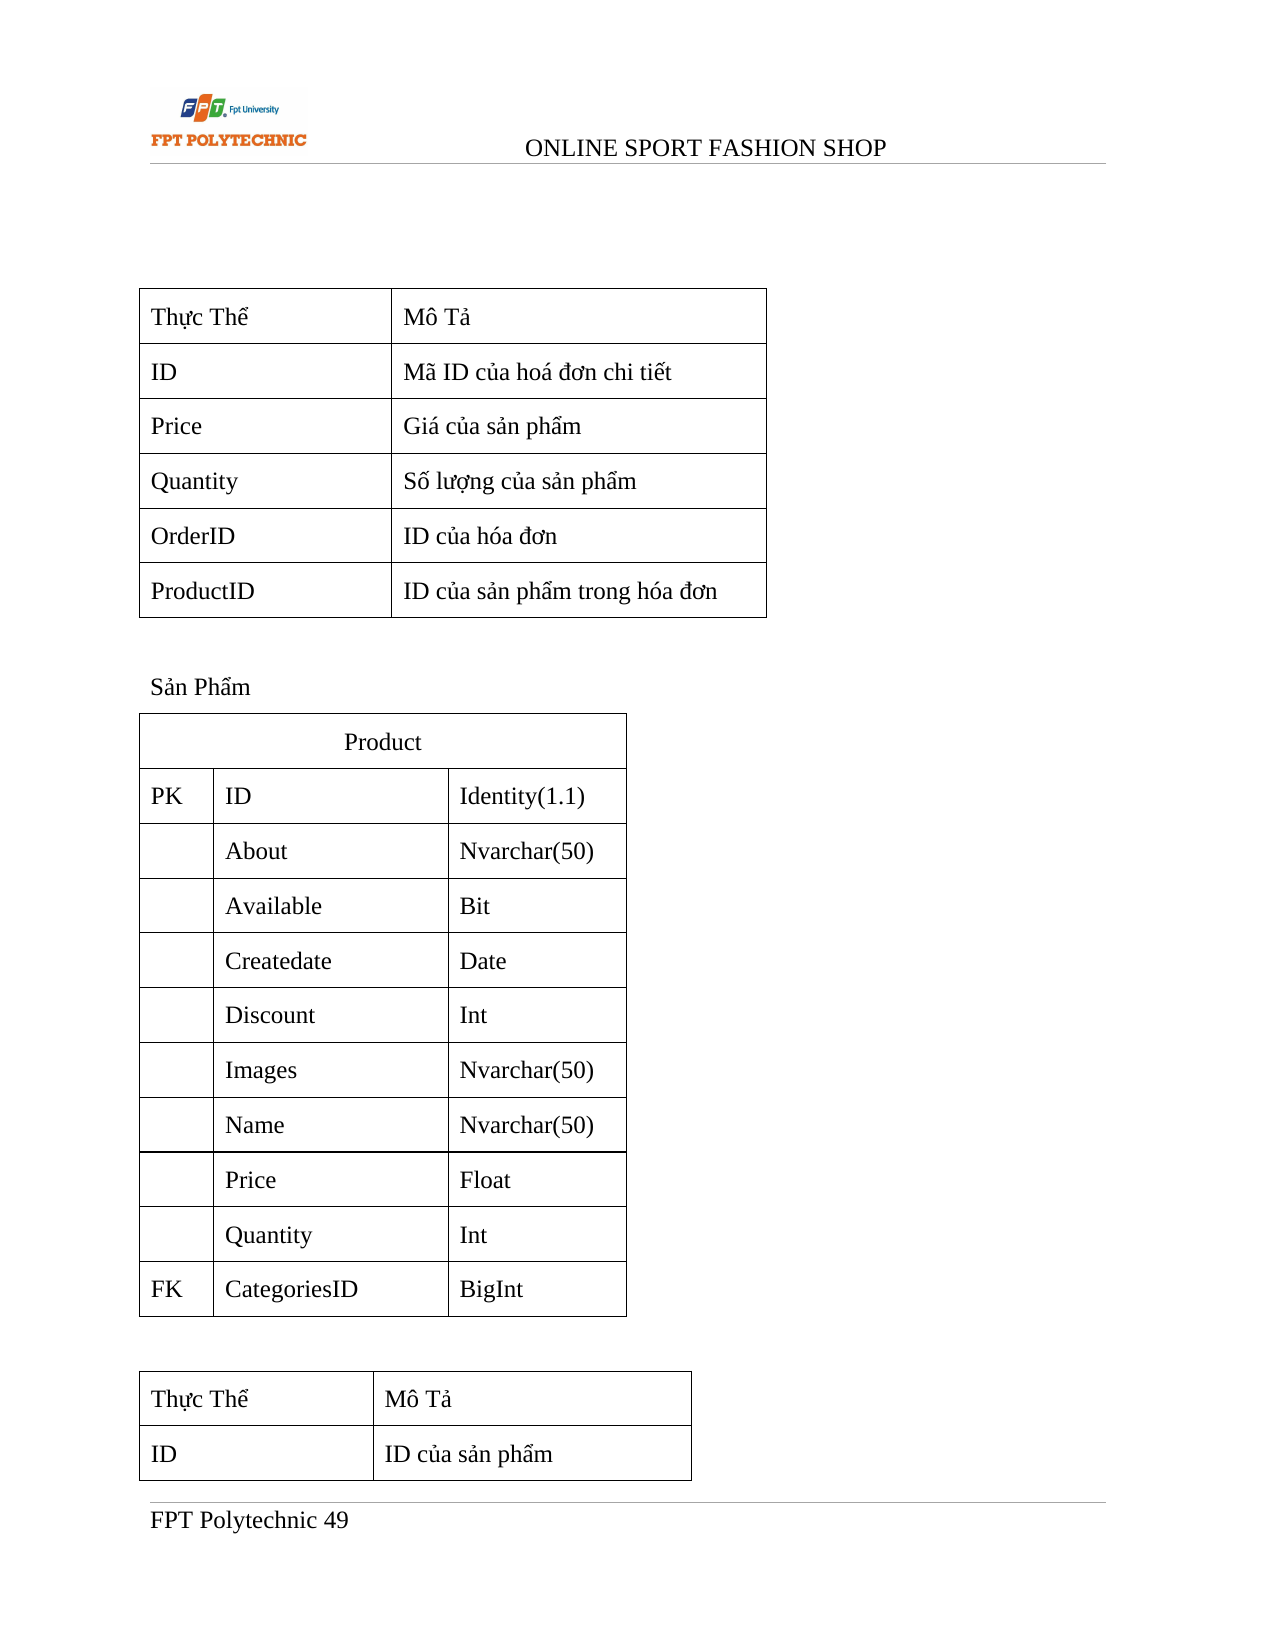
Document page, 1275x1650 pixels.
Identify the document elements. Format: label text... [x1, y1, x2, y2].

table_cell Bit [449, 879, 626, 932]
table_header Thực Thể [140, 1372, 373, 1425]
table_header Mô Tả [374, 1372, 691, 1425]
table_cell [140, 1098, 213, 1151]
table_cell [140, 1043, 213, 1097]
table_cell Nvarchar(50) [449, 1043, 626, 1097]
table_header Thực Thể [140, 289, 391, 343]
table_cell [140, 879, 213, 932]
table_cell ID [140, 1426, 373, 1480]
table_cell Discount [214, 988, 448, 1042]
table_cell Price [140, 399, 391, 453]
table_cell ID của sản phẩm [374, 1426, 691, 1480]
picture [150, 87, 309, 156]
table_cell BigInt [449, 1262, 626, 1316]
table_cell Nvarchar(50) [449, 1098, 626, 1151]
table_cell Giá của sản phẩm [392, 399, 766, 453]
table_cell Name [214, 1098, 448, 1151]
table_cell Nvarchar(50) [449, 824, 626, 877]
table_cell Createdate [214, 933, 448, 987]
table_cell [140, 824, 213, 877]
table_cell [140, 1153, 213, 1206]
table_cell Images [214, 1043, 448, 1097]
table_cell ID [214, 769, 448, 823]
table_cell [140, 1207, 213, 1261]
table_cell Int [449, 1207, 626, 1261]
table_cell About [214, 824, 448, 877]
table_cell Int [449, 988, 626, 1042]
table_cell ID của hóa đơn [392, 509, 766, 562]
table_cell Float [449, 1153, 626, 1206]
table_cell OrderID [140, 509, 391, 562]
table_cell FK [140, 1262, 213, 1316]
table_header Product [140, 714, 626, 768]
table_cell Mã ID của hoá đơn chi tiết [392, 344, 766, 398]
table_cell CategoriesID [214, 1262, 448, 1316]
table_cell [140, 988, 213, 1042]
text Sản Phẩm [150, 672, 1106, 701]
table_cell Quantity [140, 454, 391, 507]
table_cell ID của sản phẩm trong hóa đơn [392, 563, 766, 617]
table_cell Số lượng của sản phẩm [392, 454, 766, 507]
table_cell ProductID [140, 563, 391, 617]
table_cell PK [140, 769, 213, 823]
table_header Mô Tả [392, 289, 766, 343]
table_cell Quantity [214, 1207, 448, 1261]
table_cell Identity(1.1) [449, 769, 626, 823]
table_cell [140, 933, 213, 987]
table_cell Date [449, 933, 626, 987]
table_cell ID [140, 344, 391, 398]
table_cell Available [214, 879, 448, 932]
table_cell Price [214, 1153, 448, 1206]
